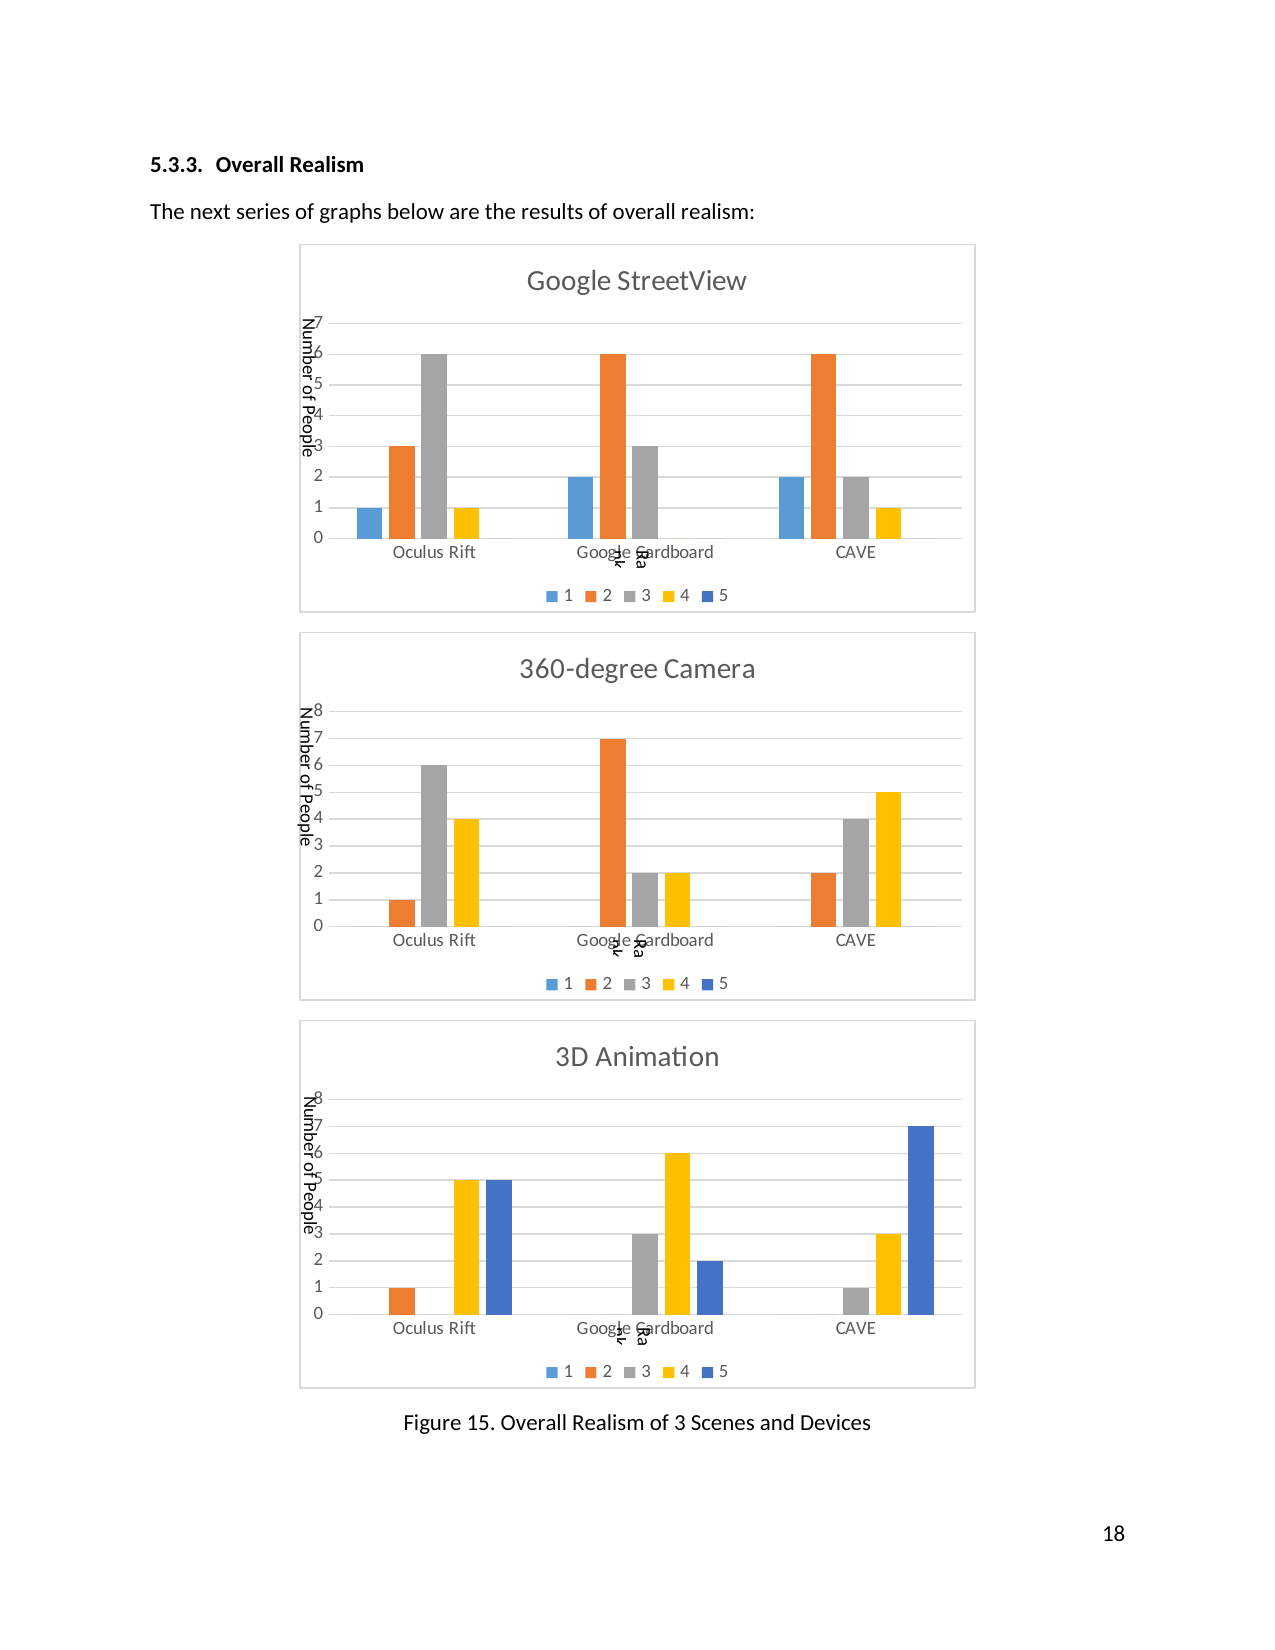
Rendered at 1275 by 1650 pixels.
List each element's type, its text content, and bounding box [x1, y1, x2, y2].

text The next series of graphs below are the results of overall realism: [150, 197, 1125, 225]
list Overall Realism [150, 150, 1125, 178]
text Figure 15. Overall Realism of 3 Scenes and Devices [150, 1408, 1125, 1436]
